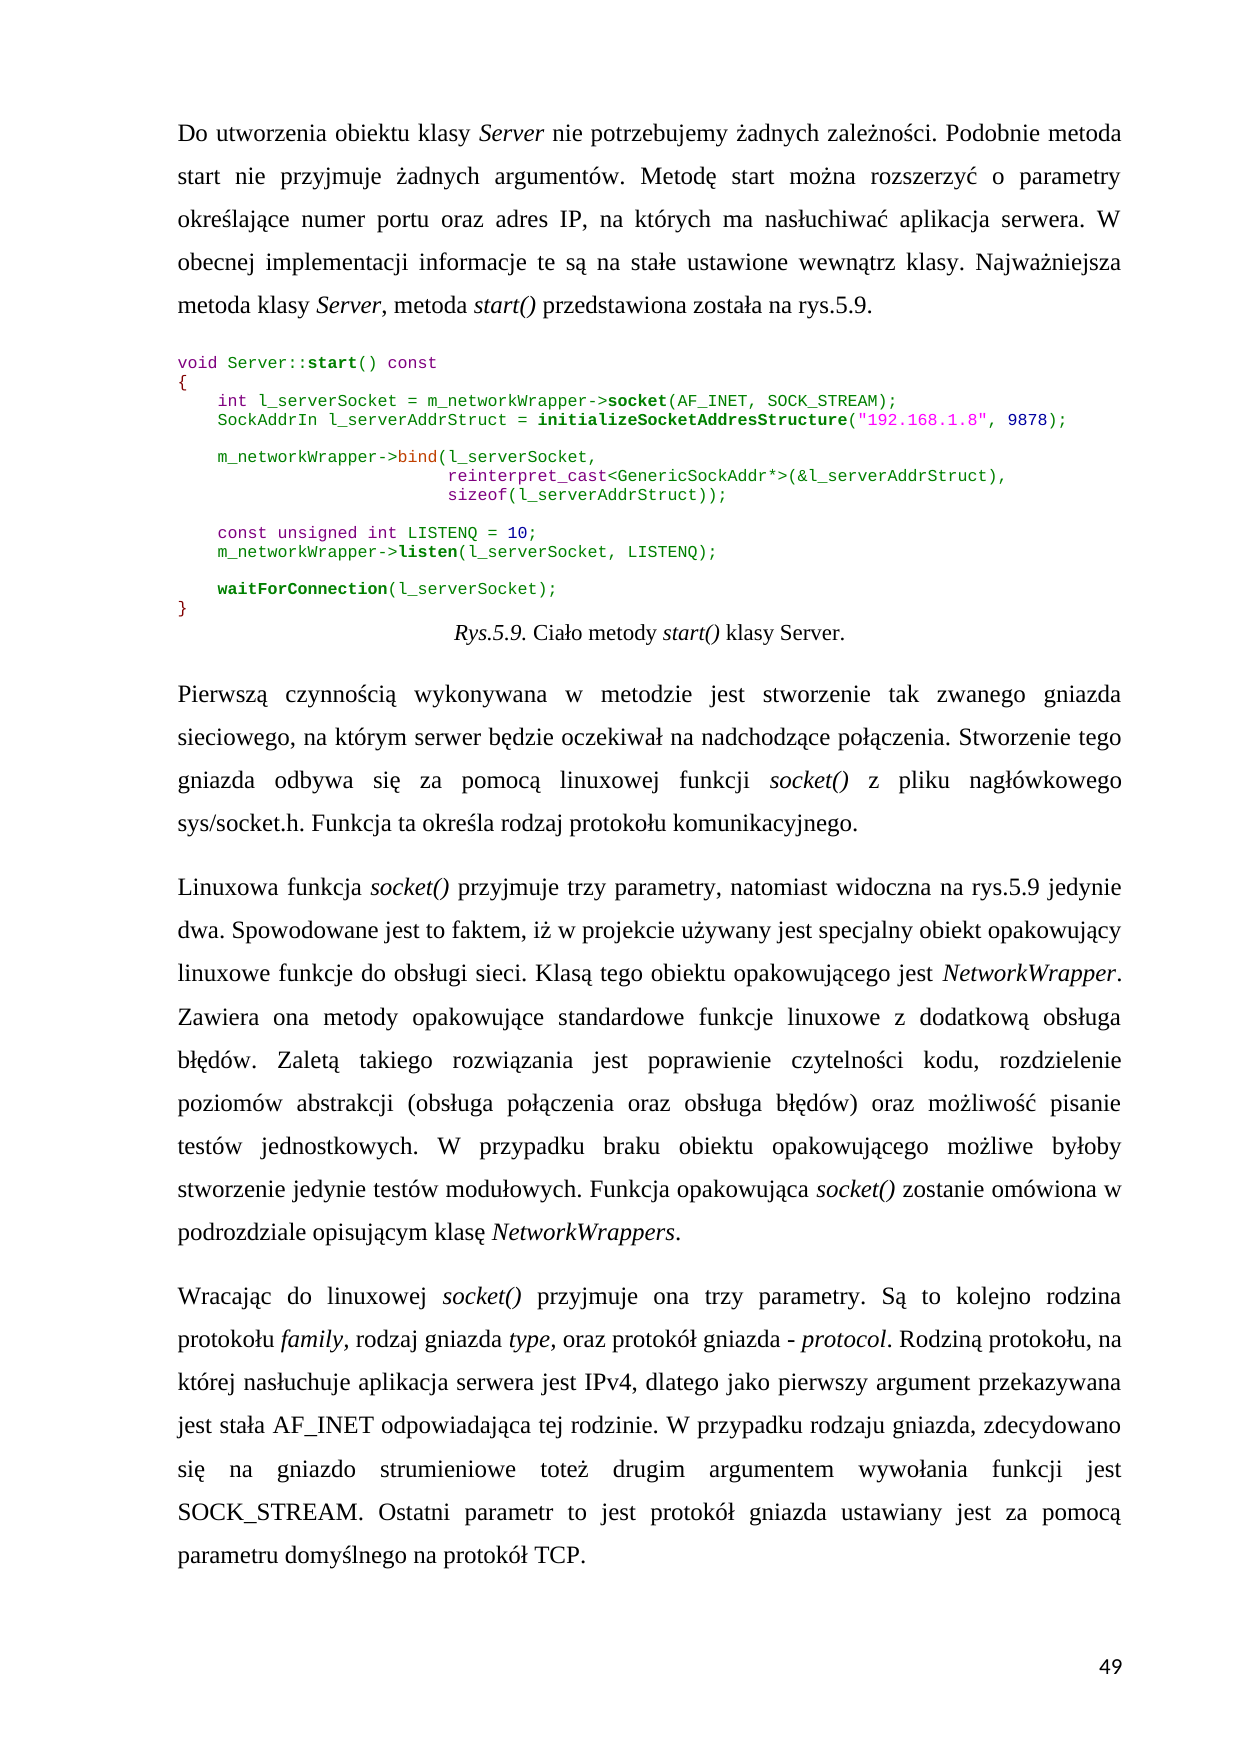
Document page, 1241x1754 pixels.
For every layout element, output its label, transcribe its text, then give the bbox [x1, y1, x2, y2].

text } [177, 600, 1122, 618]
text Linuxowa funkcja socket() przyjmuje trzy parametry, natomiast widoczna na rys.5.9 jedynie dwa. Spowodowane jest to faktem, iż w projekcie używany jest specjalny obiekt opakowujący linuxowe funkcje do obsługi sieci. Klasą tego obiektu opakowującego jest NetworkWrapper. Zawiera ona metody opakowujące standardowe funkcje linuxowe z dodatkową obsługa błędów. Zaletą takiego rozwiązania jest poprawienie czytelności kodu, rozdzielenie poziomów abstrakcji (obsługa połączenia oraz obsługa błędów) oraz możliwość pisanie testów jednostkowych. W przypadku braku obiektu opakowującego możliwe byłoby stworzenie jedynie testów modułowych. Funkcja opakowująca socket() zostanie omówiona w podrozdziale opisującym klasę NetworkWrappers. [177, 872, 1122, 1246]
text { [177, 373, 1122, 392]
text const unsigned int LISTENQ = 10; [177, 524, 1122, 543]
text m_networkWrapper->listen(l_serverSocket, LISTENQ); [177, 543, 1122, 562]
text sizeof(l_serverAddrStruct)); [177, 487, 1122, 505]
text void Server::start() const [177, 354, 1122, 373]
text Do utworzenia obiektu klasy Server nie potrzebujemy żadnych zależności. Podobnie metoda start nie przyjmuje żadnych argumentów. Metodę start można rozszerzyć o parametry określające numer portu oraz adres IP, na których ma nasłuchiwać aplikacja serwera. W obecnej implementacji informacje te są na stałe ustawione wewnątrz klasy. Najważniejsza metoda klasy Server, metoda start() przedstawiona została na rys.5.9. [177, 118, 1122, 319]
text Rys.5.9. Ciało metody start() klasy Server. [177, 618, 1122, 645]
text m_networkWrapper->bind(l_serverSocket, [177, 449, 1122, 468]
text Wracając do linuxowej socket() przyjmuje ona trzy parametry. Są to kolejno rodzina protokołu family, rodzaj gniazda type, oraz protokół gniazda - protocol. Rodziną protokołu, na której nasłuchuje aplikacja serwera jest IPv4, dlatego jako pierwszy argument przekazywana jest stała AF_INET odpowiadająca tej rodzinie. W przypadku rodzaju gniazda, zdecydowano się na gniazdo strumieniowe toteż drugim argumentem wywołania funkcji jest SOCK_STREAM. Ostatni parametr to jest protokół gniazda ustawiany jest za pomocą parametru domyślnego na protokół TCP. [177, 1281, 1122, 1569]
text reinterpret_cast<GenericSockAddr*>(&l_serverAddrStruct), [177, 468, 1122, 487]
text SockAddrIn l_serverAddrStruct = initializeSocketAddresStructure("192.168.1.8", 9878); [177, 411, 1122, 430]
text Pierwszą czynnością wykonywana w metodzie jest stworzenie tak zwanego gniazda sieciowego, na którym serwer będzie oczekiwał na nadchodzące połączenia. Stworzenie tego gniazda odbywa się za pomocą linuxowej funkcji socket() z pliku nagłówkowego sys/socket.h. Funkcja ta określa rodzaj protokołu komunikacyjnego. [177, 679, 1122, 837]
text int l_serverSocket = m_networkWrapper->socket(AF_INET, SOCK_STREAM); [177, 392, 1122, 411]
text waitForConnection(l_serverSocket); [177, 581, 1122, 600]
